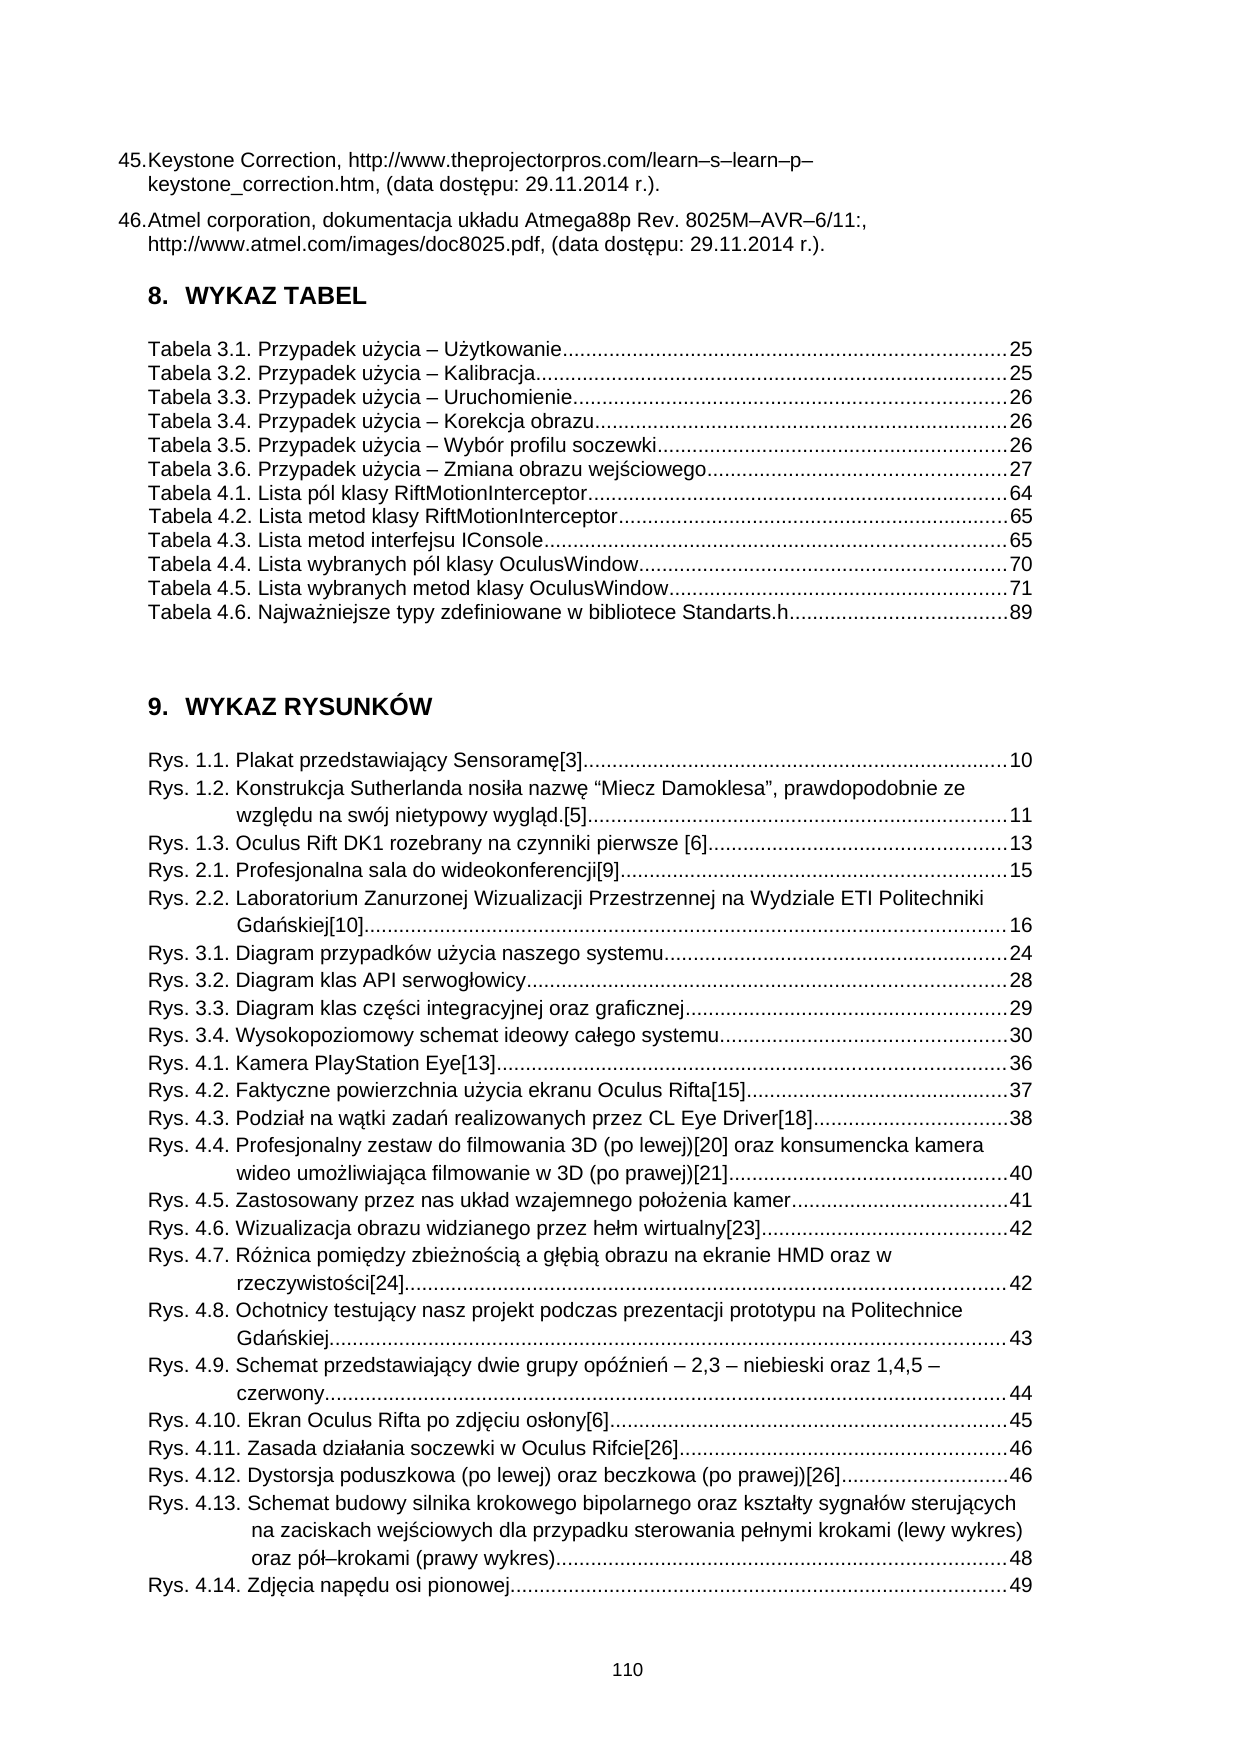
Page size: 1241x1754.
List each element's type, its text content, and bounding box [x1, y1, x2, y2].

list Keystone Correction, http://www.theprojectorpros.com/learn–s–learn–p–keystone_correction.htm, (data dostępu: 29.11.2014 r.). [118, 148, 1033, 196]
text Rys. 4.6. Wizualizacja obrazu widzianego przez hełm wirtualny[23] 42 [148, 1215, 1033, 1239]
text Rys. 4.8. Ochotnicy testujący nasz projekt podczas prezentacji prototypu na Politechnice Gdańskiej 43 [148, 1298, 1033, 1349]
text Rys. 1.1. Plakat przedstawiający Sensoramę[3] 10 [148, 748, 1033, 772]
text Rys. 4.11. Zasada działania soczewki w Oculus Rifcie[26] 46 [148, 1435, 1033, 1459]
text Rys. 4.1. Kamera PlayStation Eye[13] 36 [148, 1050, 1033, 1074]
text Rys. 4.12. Dystorsja poduszkowa (po lewej) oraz beczkowa (po prawej)[26] 46 [148, 1463, 1033, 1487]
list Atmel corporation, dokumentacja układu Atmega88p Rev. 8025M–AVR–6/11:, http://www.atmel.com/images/doc8025.pdf, (data dostępu: 29.11.2014 r.). [118, 208, 1033, 256]
text Tabela 4.5. Lista wybranych metod klasy OculusWindow 71 [148, 576, 1033, 600]
text Tabela 3.3. Przypadek użycia – Uruchomienie 26 [148, 384, 1033, 408]
text Rys. 4.9. Schemat przedstawiający dwie grupy opóźnień – 2,3 – niebieski oraz 1,4,5 – czerwony 44 [148, 1353, 1033, 1404]
text Rys. 4.7. Różnica pomiędzy zbieżnością a głębią obrazu na ekranie HMD oraz w rzeczywistości[24] 42 [148, 1243, 1033, 1294]
text Rys. 4.2. Faktyczne powierzchnia użycia ekranu Oculus Rifta[15] 37 [148, 1078, 1033, 1102]
text Rys. 4.3. Podział na wątki zadań realizowanych przez CL Eye Driver[18] 38 [148, 1105, 1033, 1129]
text Rys. 4.13. Schemat budowy silnika krokowego bipolarnego oraz kształty sygnałów sterujących na zaciskach wejściowych dla przypadku sterowania pełnymi krokami (lewy wykres) oraz pół–krokami (prawy wykres). 48 [148, 1490, 1033, 1569]
text Tabela 4.3. Lista metod interfejsu IConsole 65 [148, 528, 1033, 552]
text Tabela 3.4. Przypadek użycia – Korekcja obrazu 26 [148, 408, 1033, 432]
text Tabela 4.2. Lista metod klasy RiftMotionInterceptor 65 [148, 504, 1033, 528]
text Rys. 1.3. Oculus Rift DK1 rozebrany na czynniki pierwsze [6] 13 [148, 830, 1033, 854]
text Rys. 4.14. Zdjęcia napędu osi pionowej. 49 [148, 1573, 1033, 1597]
text Tabela 3.2. Przypadek użycia – Kalibracja 25 [148, 361, 1033, 384]
text Tabela 3.6. Przypadek użycia – Zmiana obrazu wejściowego 27 [148, 456, 1033, 480]
text Rys. 2.2. Laboratorium Zanurzonej Wizualizacji Przestrzennej na Wydziale ETI Politechniki Gdańskiej[10] 16 [148, 885, 1033, 937]
text Tabela 4.1. Lista pól klasy RiftMotionInterceptor 64 [148, 480, 1033, 504]
text Tabela 4.4. Lista wybranych pól klasy OculusWindow 70 [148, 552, 1033, 576]
text Tabela 3.1. Przypadek użycia – Użytkowanie 25 [148, 337, 1033, 361]
text Rys. 3.1. Diagram przypadków użycia naszego systemu 24 [148, 940, 1033, 964]
text Tabela 3.5. Przypadek użycia – Wybór profilu soczewki 26 [148, 432, 1033, 456]
text Rys. 4.4. Profesjonalny zestaw do filmowania 3D (po lewej)[20] oraz konsumencka kamera wideo umożliwiająca filmowanie w 3D (po prawej)[21] 40 [148, 1133, 1033, 1184]
subtitle WYKAZ RYSUNKÓW [148, 692, 1033, 721]
text Rys. 3.4. Wysokopoziomowy schemat ideowy całego systemu. 30 [148, 1023, 1033, 1047]
text Rys. 4.10. Ekran Oculus Rifta po zdjęciu osłony[6] 45 [148, 1408, 1033, 1432]
text Rys. 1.2. Konstrukcja Sutherlanda nosiła nazwę “Miecz Damoklesa”, prawdopodobnie ze względu na swój nietypowy wygląd.[5] 11 [148, 775, 1033, 827]
text Rys. 3.2. Diagram klas API serwogłowicy 28 [148, 968, 1033, 992]
text Tabela 4.6. Najważniejsze typy zdefiniowane w bibliotece Standarts.h 89 [148, 600, 1033, 624]
subtitle WYKAZ TABEL [148, 281, 1033, 310]
text Rys. 3.3. Diagram klas części integracyjnej oraz graficznej 29 [148, 995, 1033, 1019]
text Rys. 4.5. Zastosowany przez nas układ wzajemnego położenia kamer 41 [148, 1188, 1033, 1212]
text Rys. 2.1. Profesjonalna sala do wideokonferencji[9] 15 [148, 858, 1033, 882]
